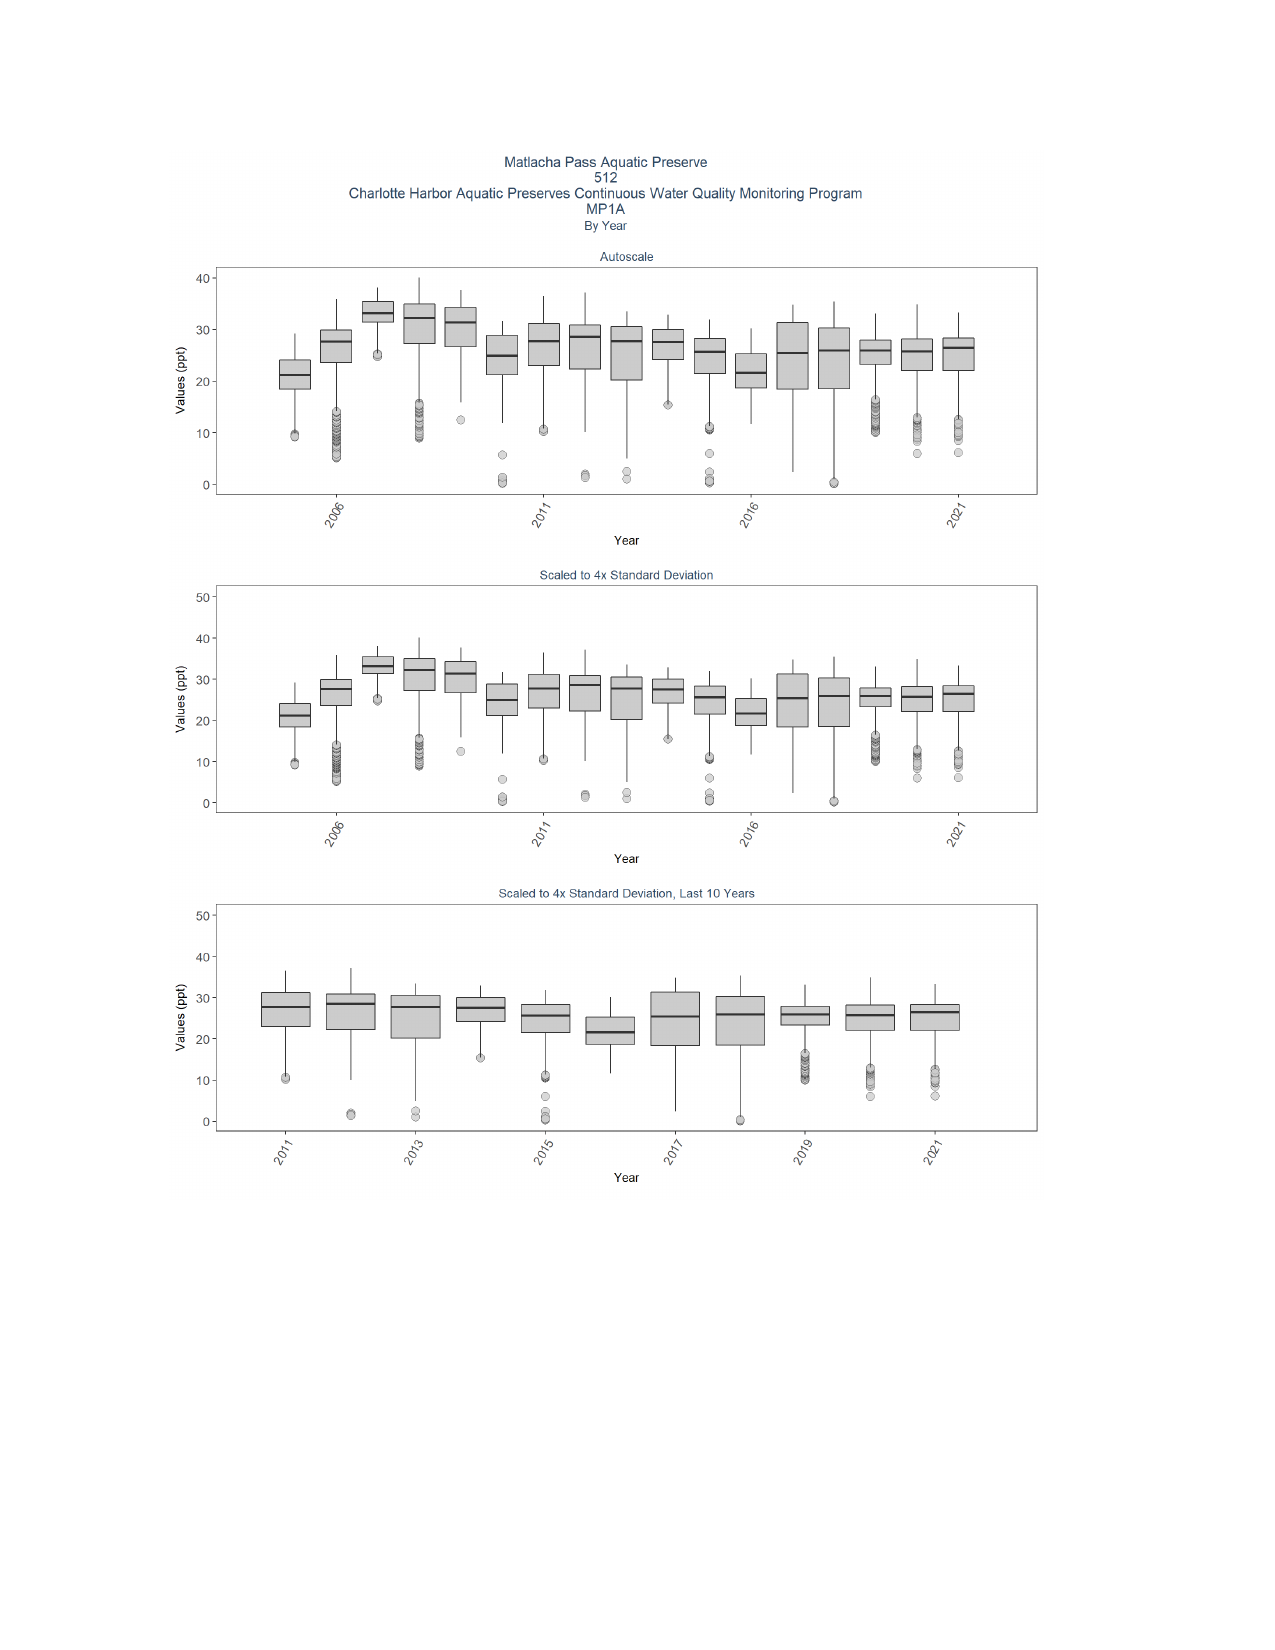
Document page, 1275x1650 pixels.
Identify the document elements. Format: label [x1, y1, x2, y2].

picture [168, 150, 1044, 1200]
